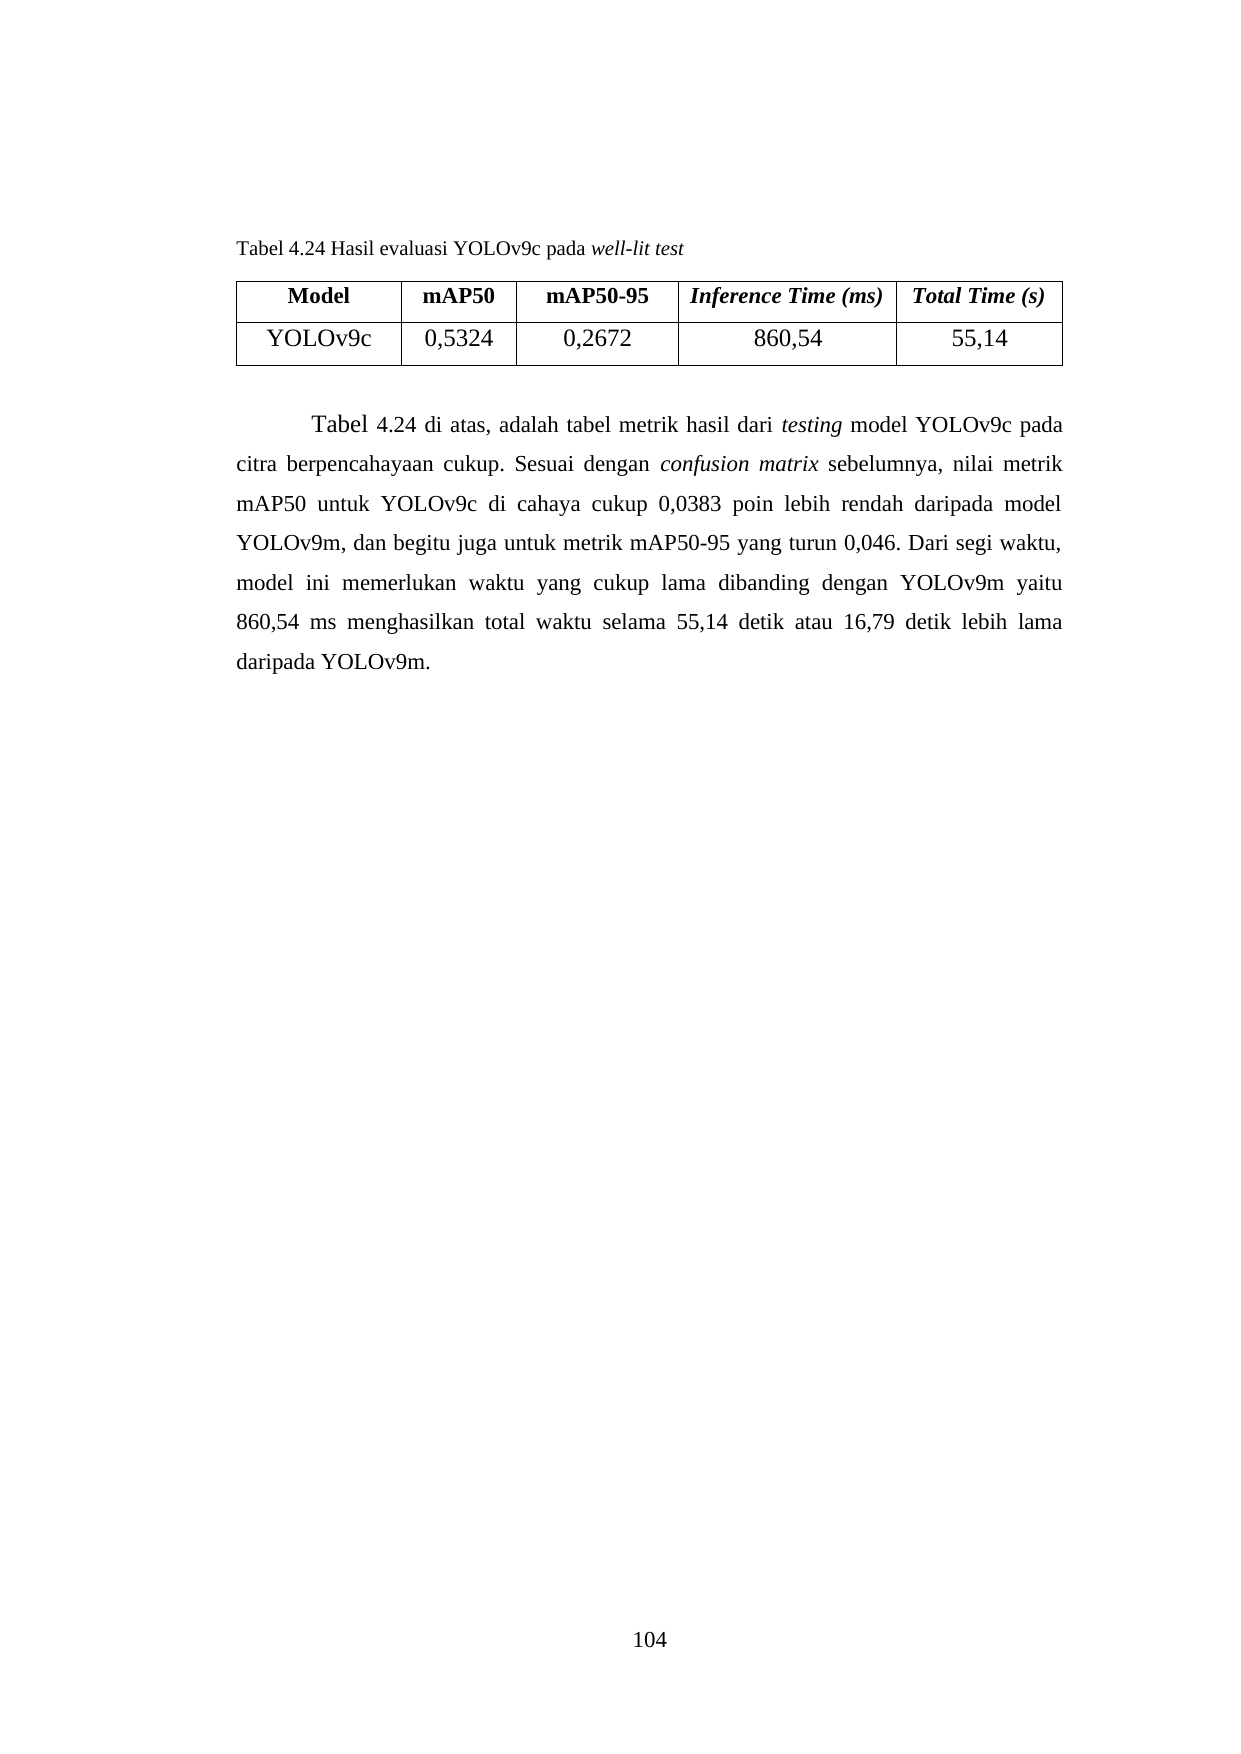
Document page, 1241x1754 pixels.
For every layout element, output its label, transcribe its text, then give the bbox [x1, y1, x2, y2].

table_cell YOLOv9c [237, 323, 401, 364]
table_cell 0,2672 [517, 323, 678, 364]
text Tabel 4.24 Hasil evaluasi YOLOv9c pada well-lit test [236, 236, 1063, 260]
table_header Total Time (s) [897, 282, 1062, 322]
table_cell 55,14 [897, 323, 1062, 364]
table_cell 0,5324 [402, 323, 516, 364]
table_header mAP50 [402, 282, 516, 322]
table_header Model [237, 282, 401, 322]
text Tabel 4.24 di atas, adalah tabel metrik hasil dari testing model YOLOv9c pada citra berpencahayaan cukup. Sesuai dengan confusion matrix sebelumnya, nilai metrik mAP50 untuk YOLOv9c di cahaya cukup 0,0383 poin lebih rendah daripada model YOLOv9m, dan begitu juga untuk metrik mAP50-95 yang turun 0,046. Dari segi waktu, model ini memerlukan waktu yang cukup lama dibanding dengan YOLOv9m yaitu 860,54 ms menghasilkan total waktu selama 55,14 detik atau 16,79 detik lebih lama daripada YOLOv9m. [236, 409, 1063, 674]
table_header Inference Time (ms) [679, 282, 896, 322]
table_cell 860,54 [679, 323, 896, 364]
table_header mAP50-95 [517, 282, 678, 322]
